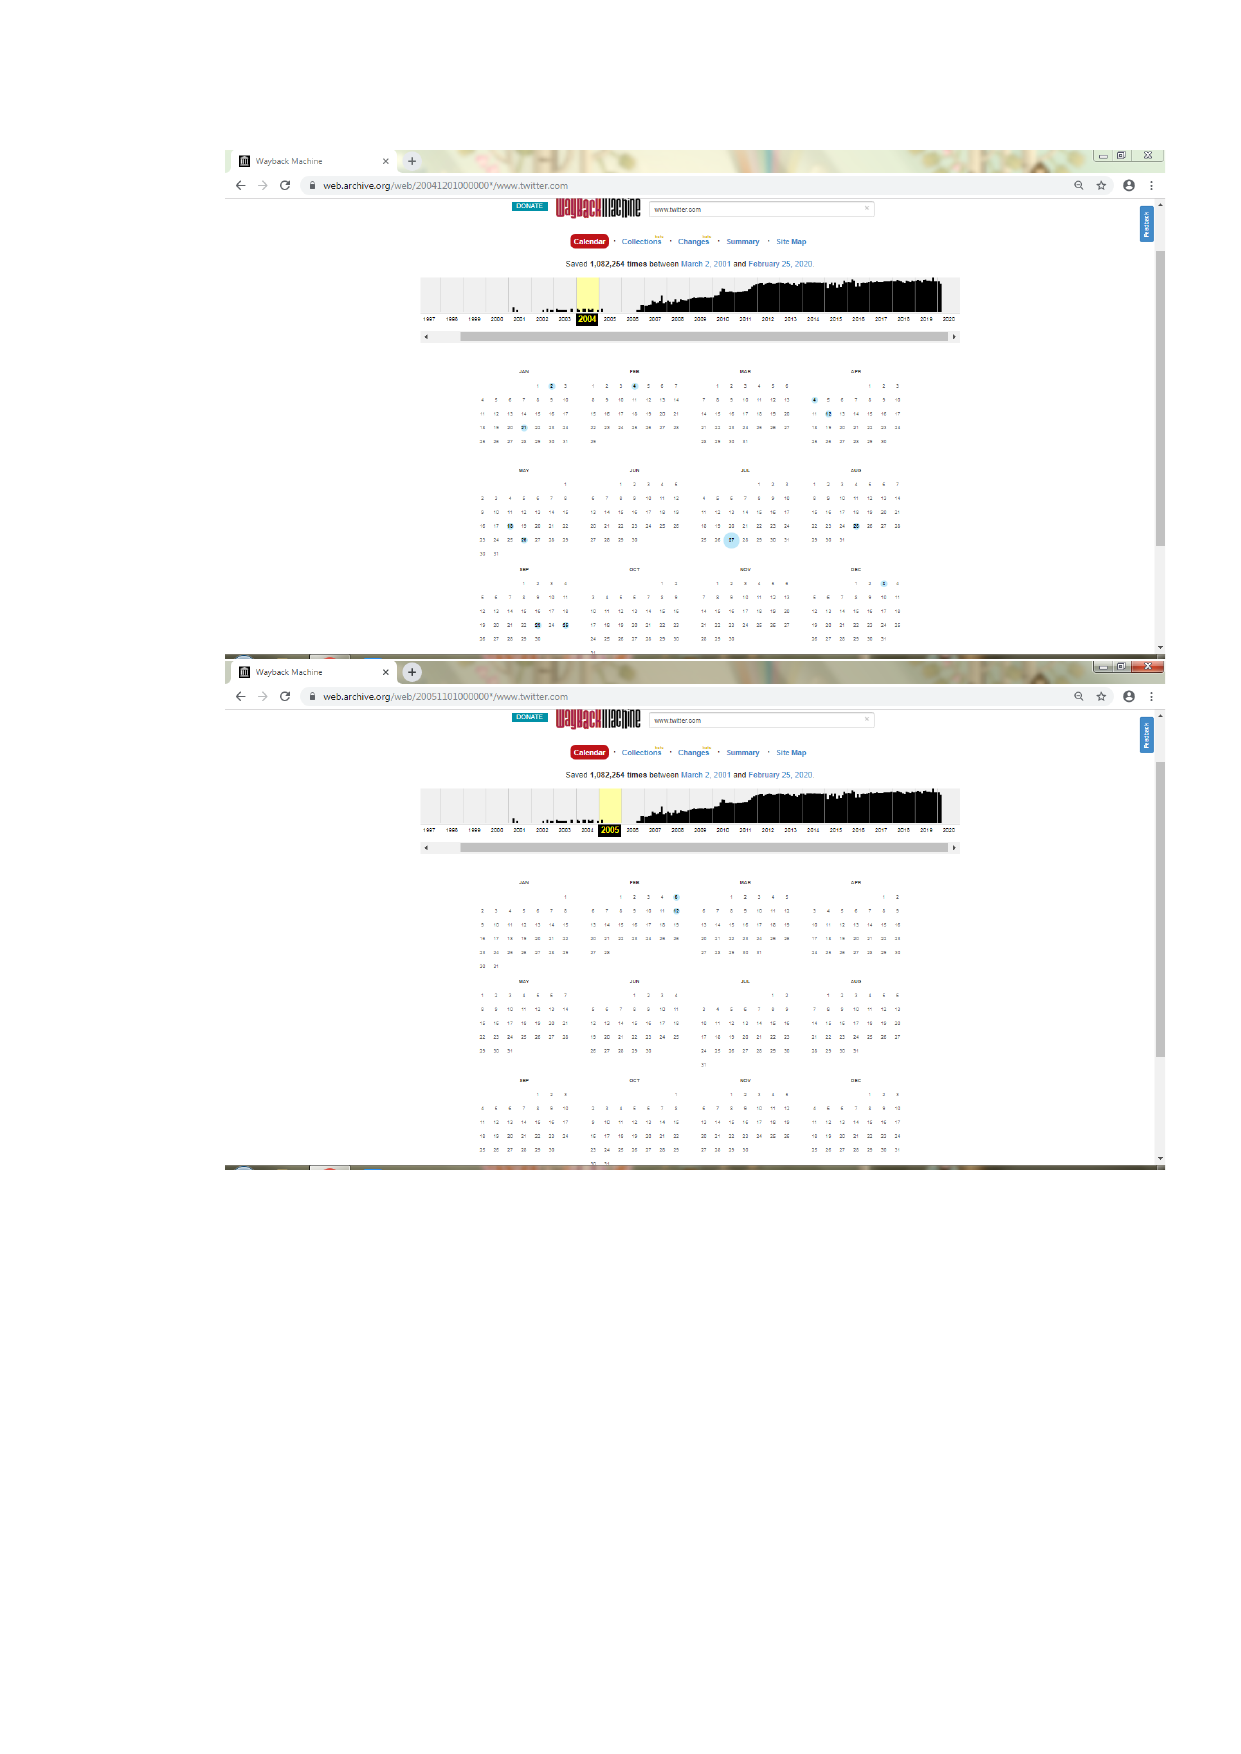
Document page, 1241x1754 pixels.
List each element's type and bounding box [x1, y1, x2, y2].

picture [225, 661, 1166, 1170]
picture [225, 150, 1166, 659]
